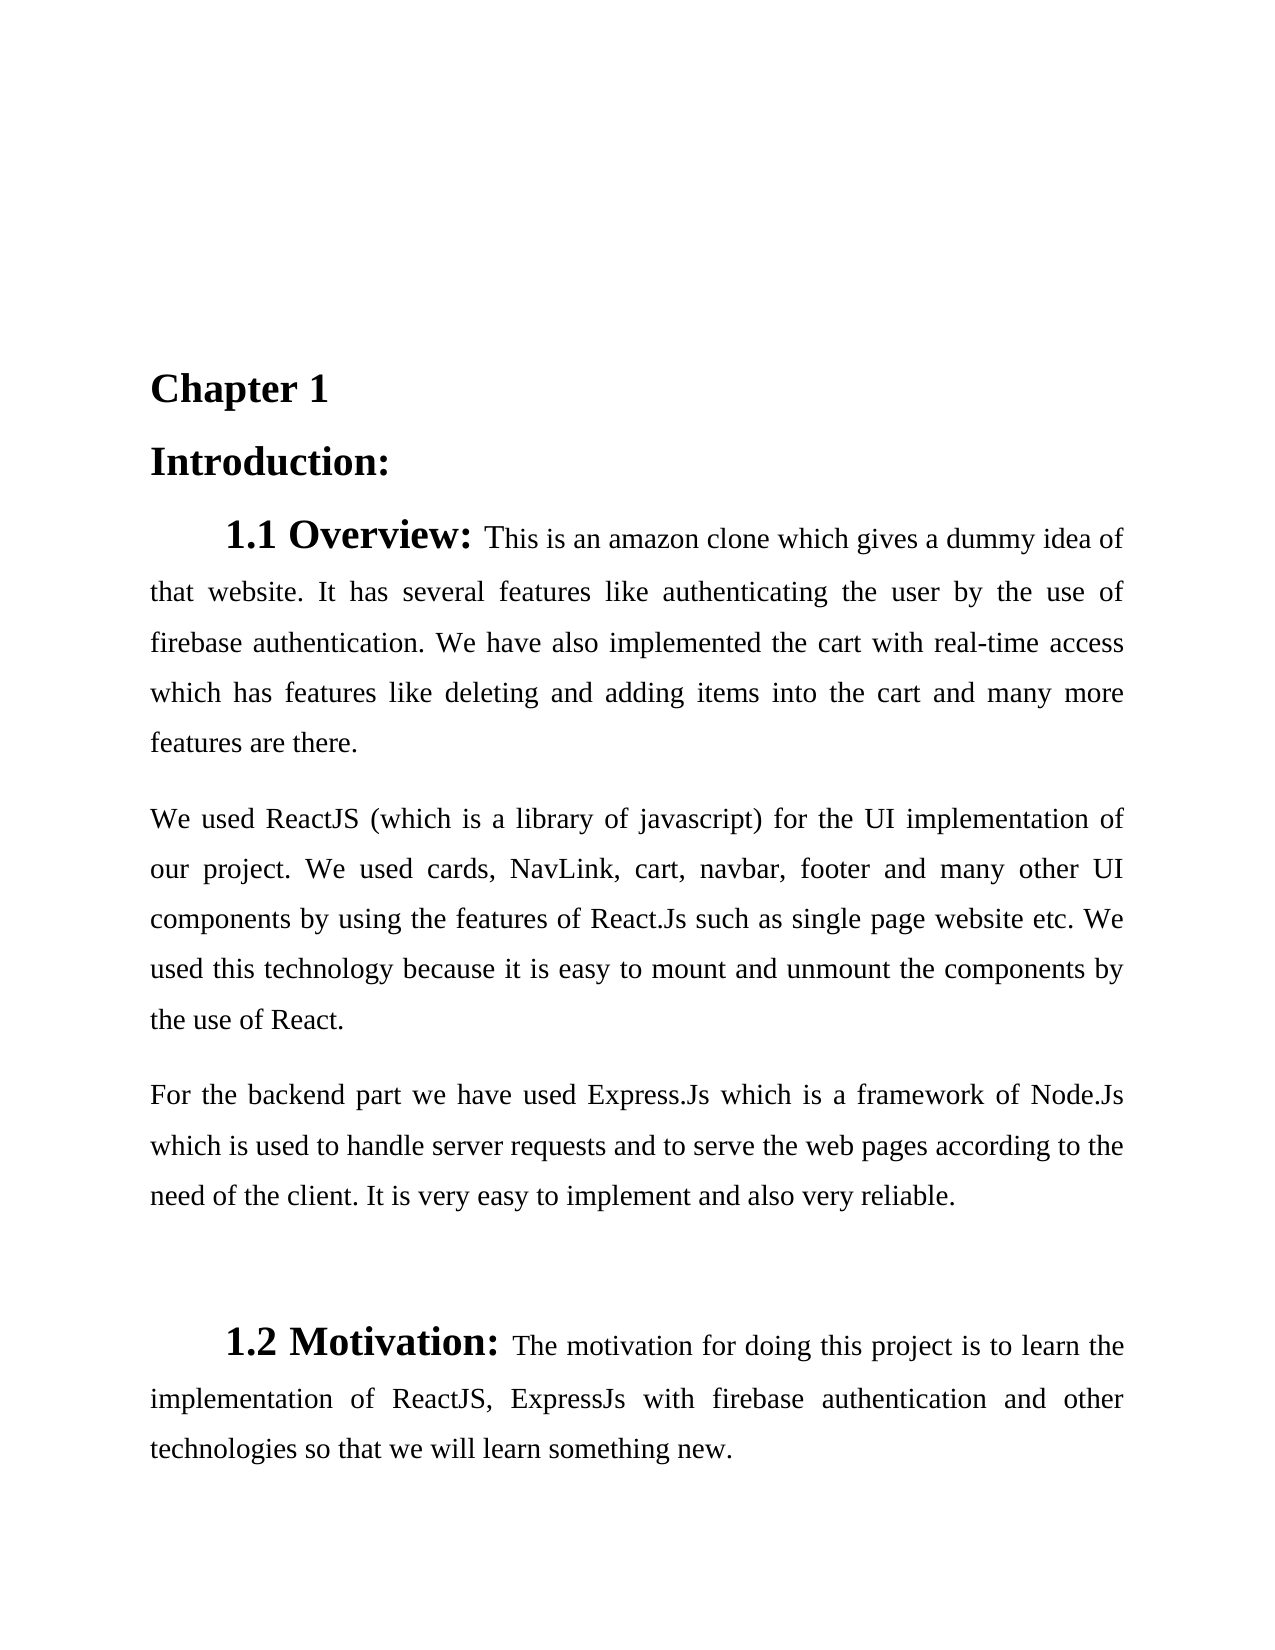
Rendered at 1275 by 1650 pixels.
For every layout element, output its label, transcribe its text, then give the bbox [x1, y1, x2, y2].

text For the backend part we have used Express.Js which is a framework of Node.Js which is used to handle server requests and to serve the web pages according to the need of the client. It is very easy to implement and also very reliable. [150, 1077, 1125, 1211]
text 1.1 Overview: This is an amazon clone which gives a dummy idea of that website. It has several features like authenticating the user by the use of firebase authentication. We have also implemented the cart with real-time access which has features like deleting and adding items into the cart and many more features are there. [150, 510, 1125, 759]
text We used ReactJS (which is a library of javascript) for the UI implementation of our project. We used cards, NavLink, cart, navbar, footer and many other UI components by using the features of React.Js such as single page website etc. We used this technology because it is easy to mount and unmount the components by the use of React. [150, 801, 1125, 1036]
text Introduction: [150, 437, 1125, 485]
text 1.2 Motivation: The motivation for doing this project is to learn the implementation of ReactJS, ExpressJs with firebase authentication and other technologies so that we will learn something new. [150, 1317, 1125, 1465]
text Chapter 1 [150, 364, 1125, 412]
